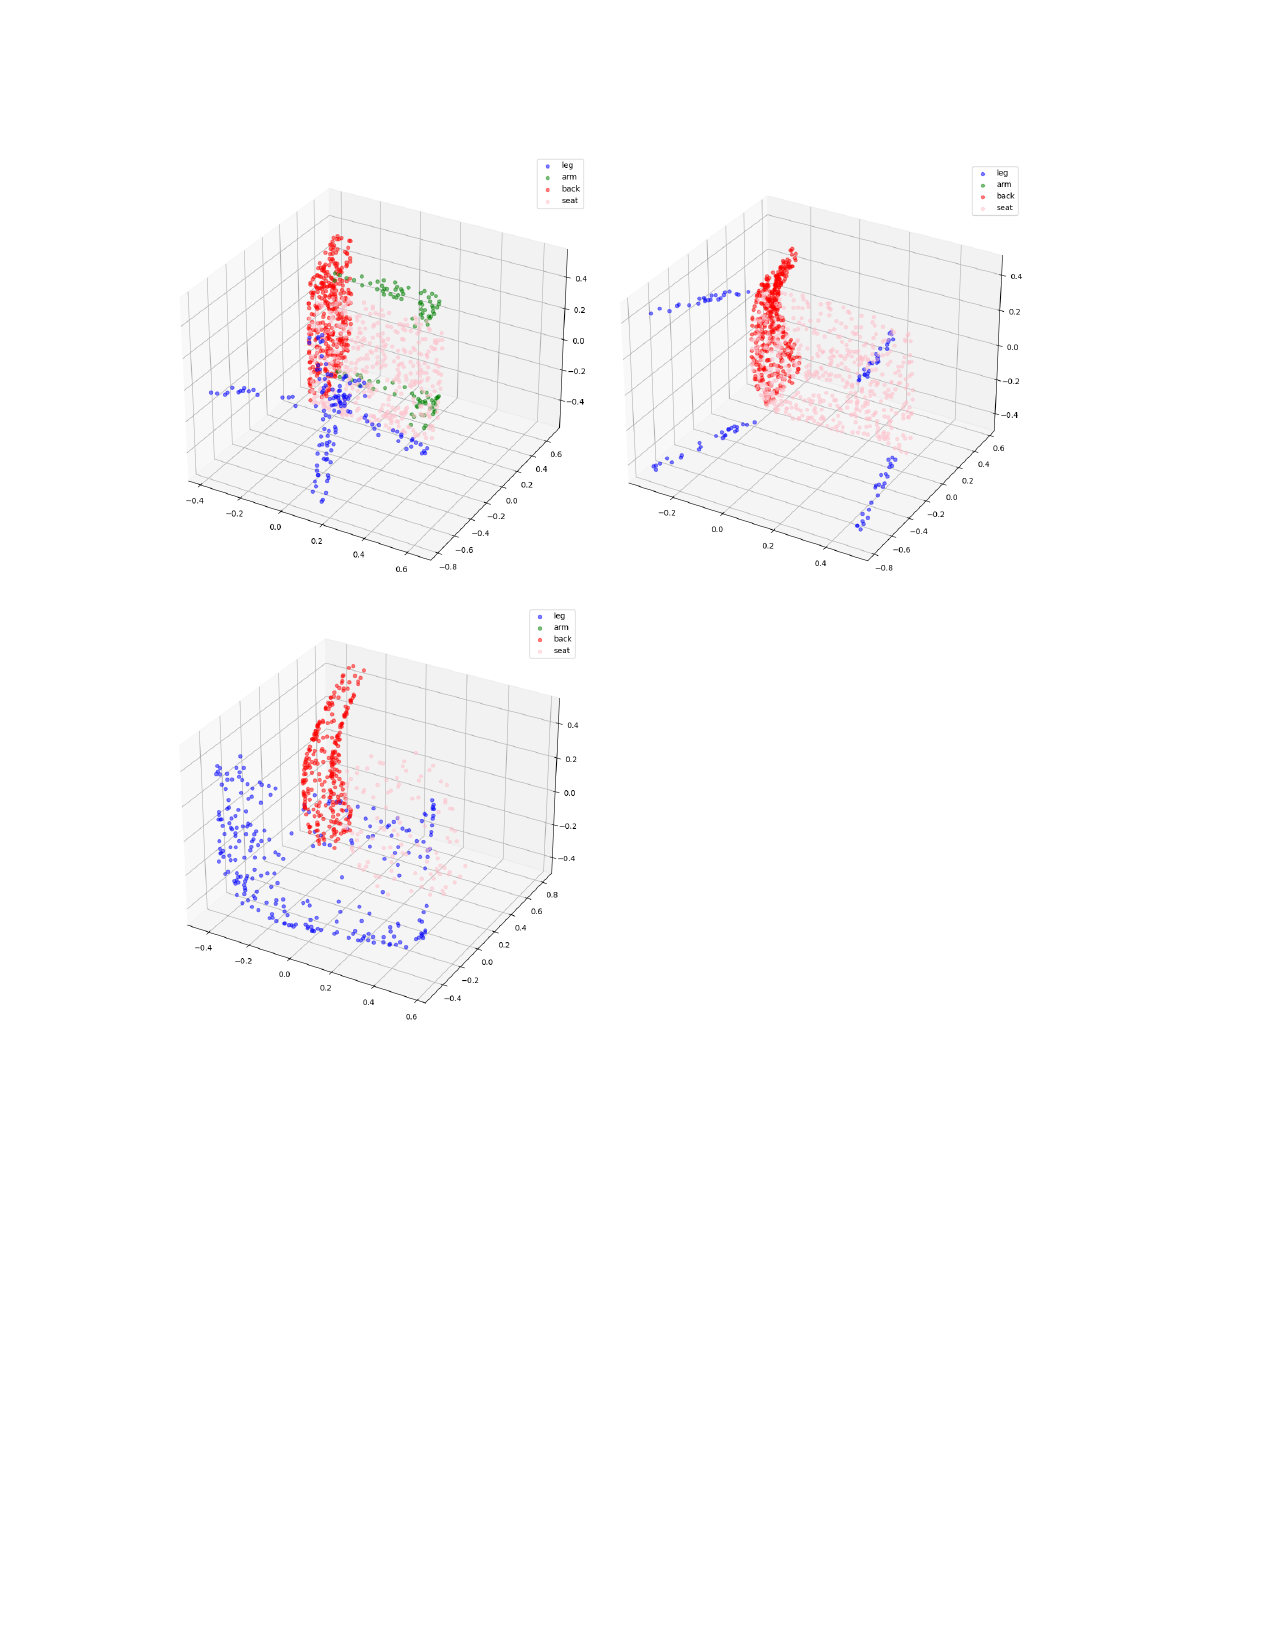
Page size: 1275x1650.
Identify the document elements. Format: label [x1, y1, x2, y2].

picture [150, 150, 1027, 593]
picture [150, 601, 584, 1035]
